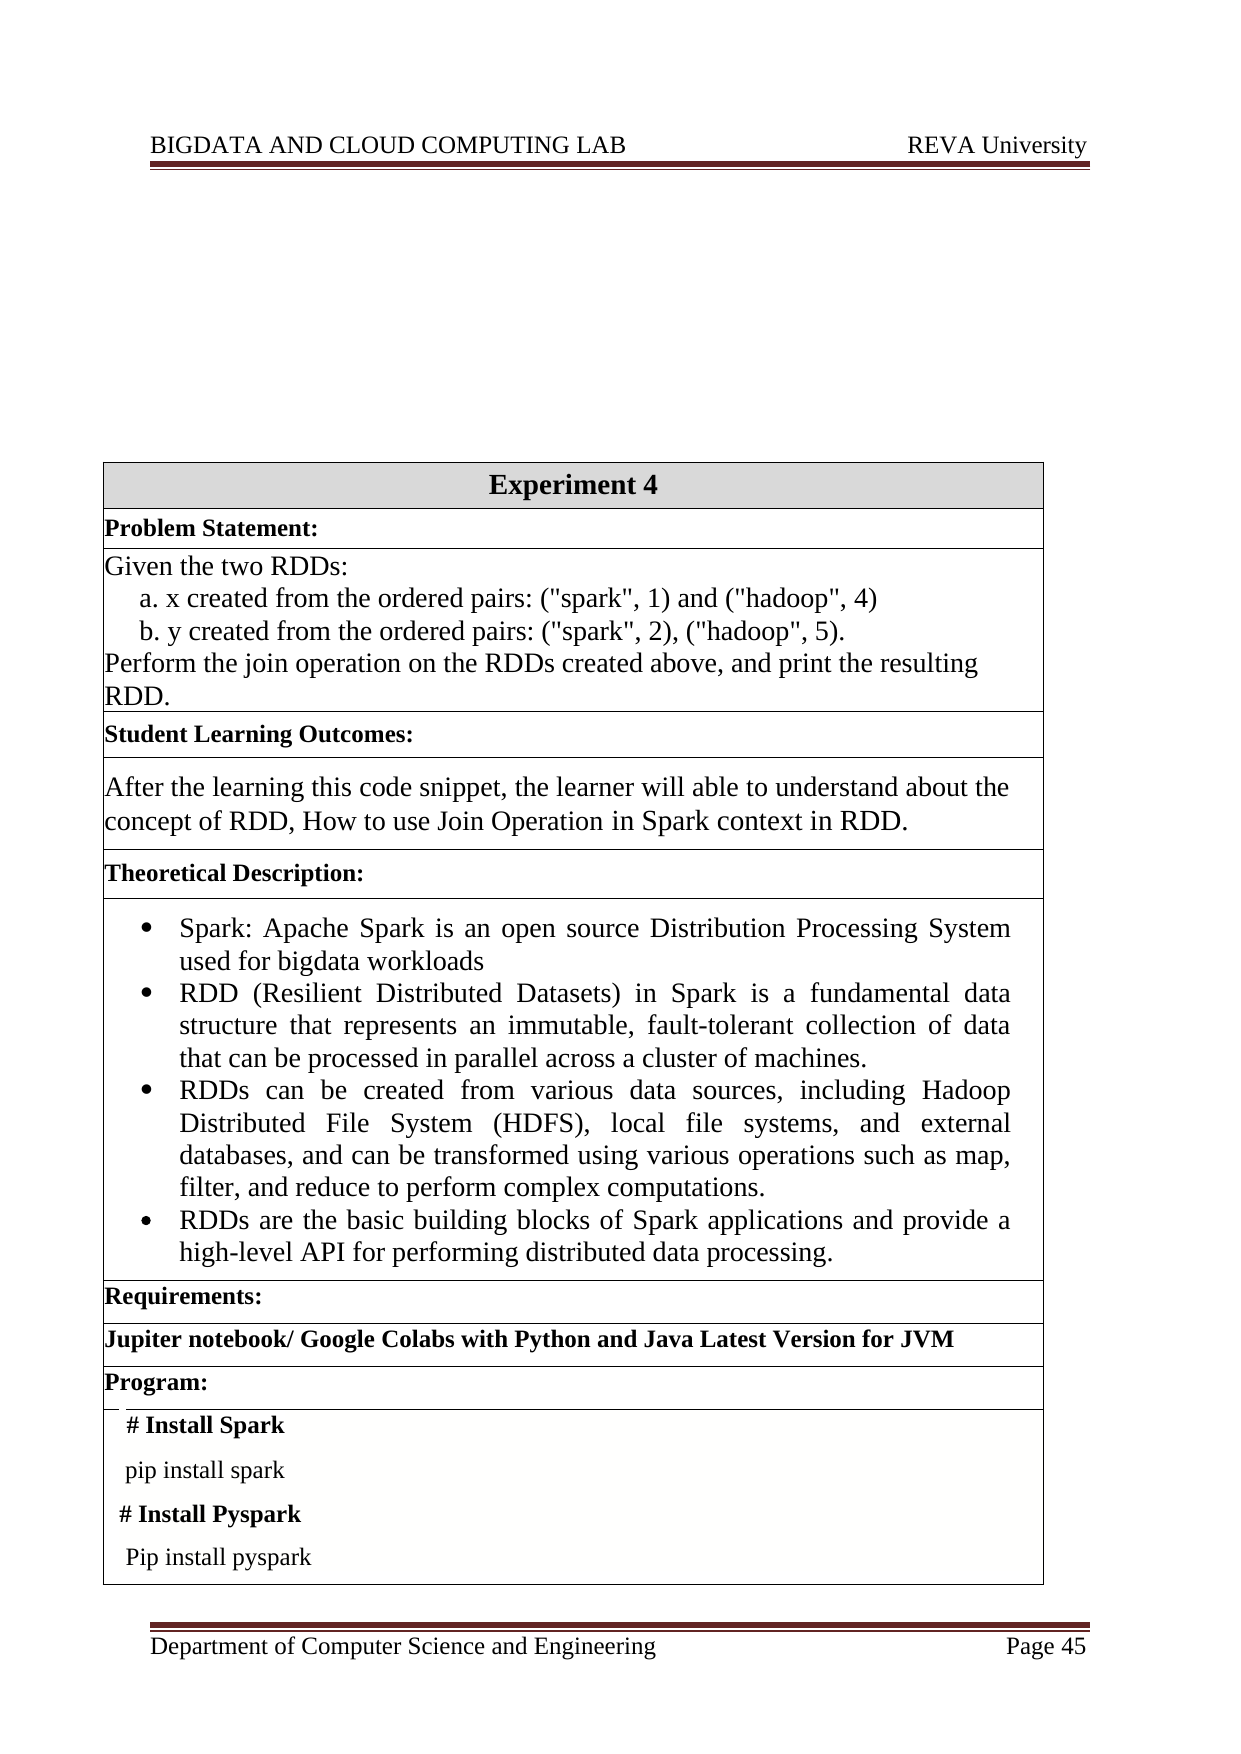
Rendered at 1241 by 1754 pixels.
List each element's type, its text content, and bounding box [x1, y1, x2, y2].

table_cell Student Learning Outcomes: [104, 712, 1043, 757]
table_header Experiment 4 [104, 463, 1043, 508]
table_cell Theoretical Description: [104, 850, 1043, 897]
table_cell Given the two RDDs: a. x created from the ordered pairs: ("spark", 1) and ("hadoop", 4) b. y created from the ordered pairs: ("spark", 2), ("hadoop", 5). Perform the join operation on the RDDs created above, and print the resulting RDD. [104, 549, 1043, 711]
table_cell Requirements: [104, 1281, 1043, 1323]
table_cell Problem Statement: [104, 509, 1043, 548]
table_cell After the learning this code snippet, the learner will able to understand about the concept of RDD, How to use Join Operation in Spark context in RDD. [104, 758, 1043, 849]
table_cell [104, 1410, 1043, 1584]
table_cell Program: [104, 1367, 1043, 1409]
table_cell Spark: Apache Spark is an open source Distribution Processing System used for bigdata workloads RDD (Resilient Distributed Datasets) in Spark is a fundamental data structure that represents an immutable, fault-tolerant collection of data that can be processed in parallel across a cluster of machines. RDDs can be created from various data sources, including Hadoop Distributed File System (HDFS), local file systems, and external databases, and can be transformed using various operations such as map, filter, and reduce to perform complex computations. RDDs are the basic building blocks of Spark applications and provide a high-level API for performing distributed data processing. [104, 899, 1043, 1280]
table_cell Jupiter notebook/ Google Colabs with Python and Java Latest Version for JVM [104, 1324, 1043, 1366]
